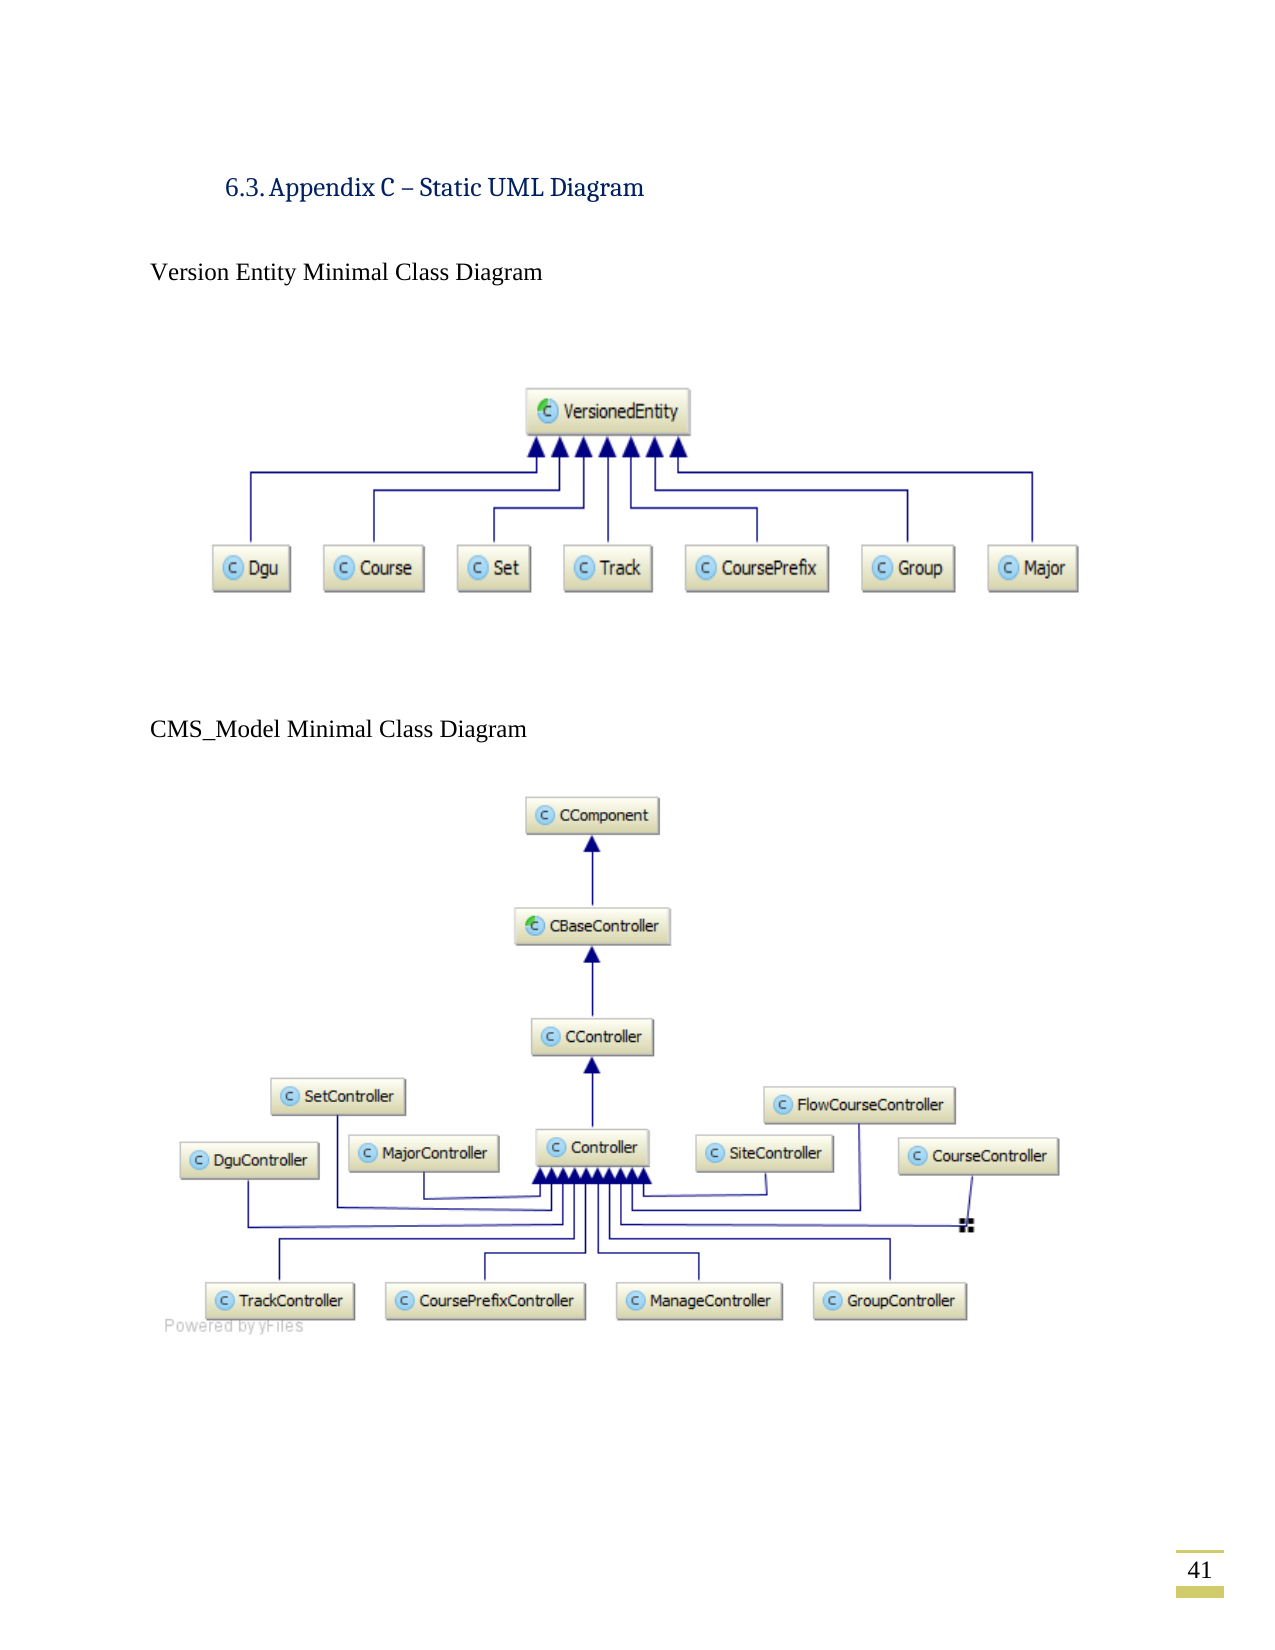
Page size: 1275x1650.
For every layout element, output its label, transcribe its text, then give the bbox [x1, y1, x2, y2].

text CMS_Model Minimal Class Diagram [150, 714, 1125, 743]
picture [150, 310, 1125, 689]
text Version Entity Minimal Class Diagram [150, 257, 1125, 286]
picture [150, 767, 1088, 1349]
subtitle Appendix C – Static UML Diagram [225, 171, 1125, 203]
